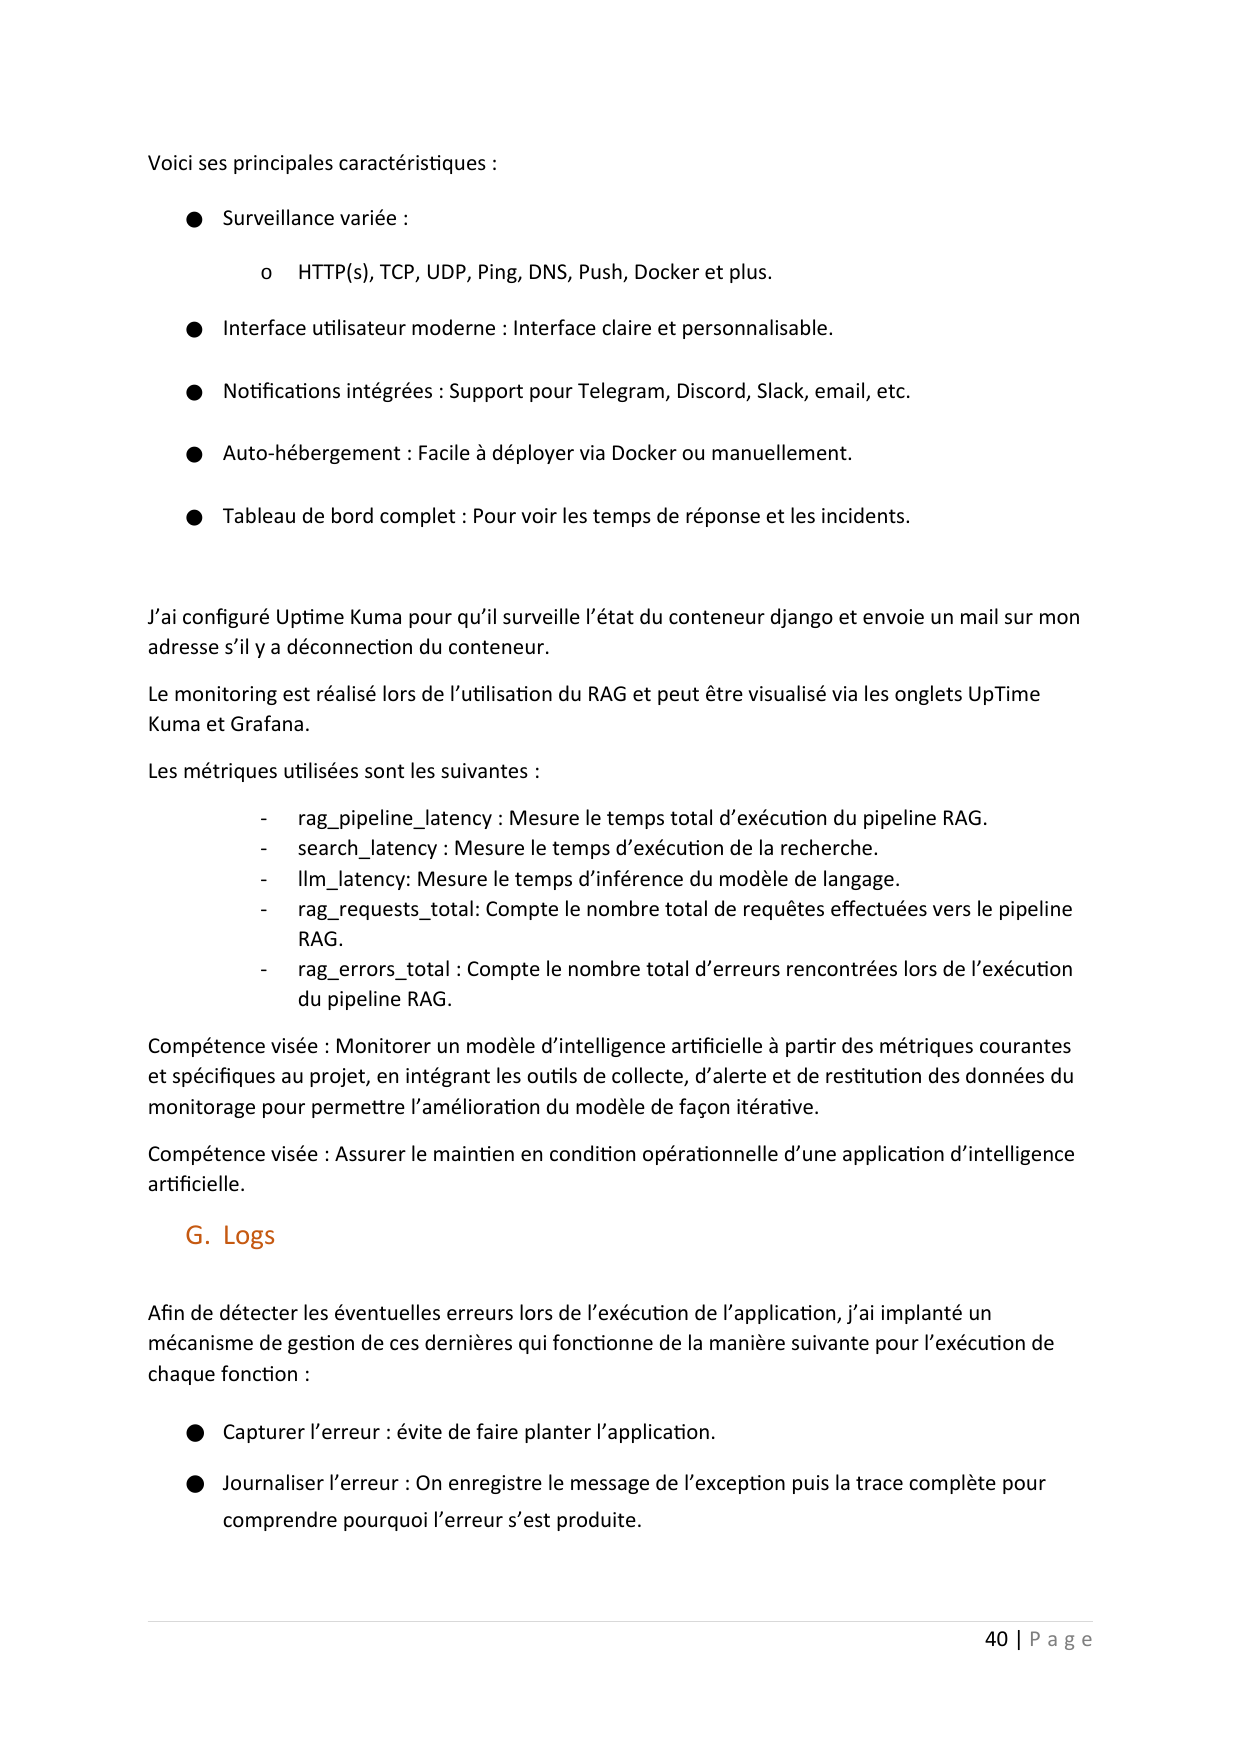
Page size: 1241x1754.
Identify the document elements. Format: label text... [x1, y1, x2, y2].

list llm_latency: Mesure le temps d’inférence du modèle de langage. [260, 864, 1093, 892]
text Voici ses principales caractéristiques : [148, 148, 1093, 176]
list Capturer l’erreur : évite de faire planter l’application. [185, 1406, 1093, 1453]
list Surveillance variée : [185, 194, 1093, 237]
text Compétence visée : Monitorer un modèle d’intelligence artificielle à partir des métriques courantes et spécifiques au projet, en intégrant les outils de collecte, d’alerte et de restitution des données du monitorage pour permettre l’amélioration du modèle de façon itérative. [148, 1031, 1093, 1120]
text J’ai configuré Uptime Kuma pour qu’il surveille l’état du conteneur django et envoie un mail sur mon adresse s’il y a déconnection du conteneur. [148, 602, 1093, 661]
list search_latency : Mesure le temps d’exécution de la recherche. [260, 833, 1093, 862]
text Compétence visée : Assurer le maintien en condition opérationnelle d’une application d’intelligence artificielle. [148, 1139, 1093, 1197]
text Les métriques utilisées sont les suivantes : [148, 756, 1093, 784]
list rag_requests_total: Compte le nombre total de requêtes effectuées vers le pipeline RAG. [260, 894, 1093, 952]
list Interface utilisateur moderne : Interface claire et personnalisable. [185, 304, 1093, 347]
list HTTP(s), TCP, UDP, Ping, DNS, Push, Docker et plus. [260, 257, 1093, 286]
list rag_pipeline_latency : Mesure le temps total d’exécution du pipeline RAG. [260, 803, 1093, 831]
subtitle Logs [185, 1216, 1093, 1251]
text Le monitoring est réalisé lors de l’utilisation du RAG et peut être visualisé via les onglets UpTime Kuma et Grafana. [148, 679, 1093, 738]
list Notifications intégrées : Support pour Telegram, Discord, Slack, email, etc. [185, 367, 1093, 410]
list Tableau de bord complet : Pour voir les temps de réponse et les incidents. [185, 493, 1093, 535]
text Afin de détecter les éventuelles erreurs lors de l’exécution de l’application, j’ai implanté un mécanisme de gestion de ces dernières qui fonctionne de la manière suivante pour l’exécution de chaque fonction : [148, 1298, 1093, 1387]
list Auto-hébergement : Facile à déployer via Docker ou manuellement. [185, 430, 1093, 473]
list rag_errors_total : Compte le nombre total d’erreurs rencontrées lors de l’exécution du pipeline RAG. [260, 954, 1093, 1013]
list Journaliser l’erreur : On enregistre le message de l’exception puis la trace complète pour comprendre pourquoi l’erreur s’est produite. [185, 1456, 1093, 1533]
